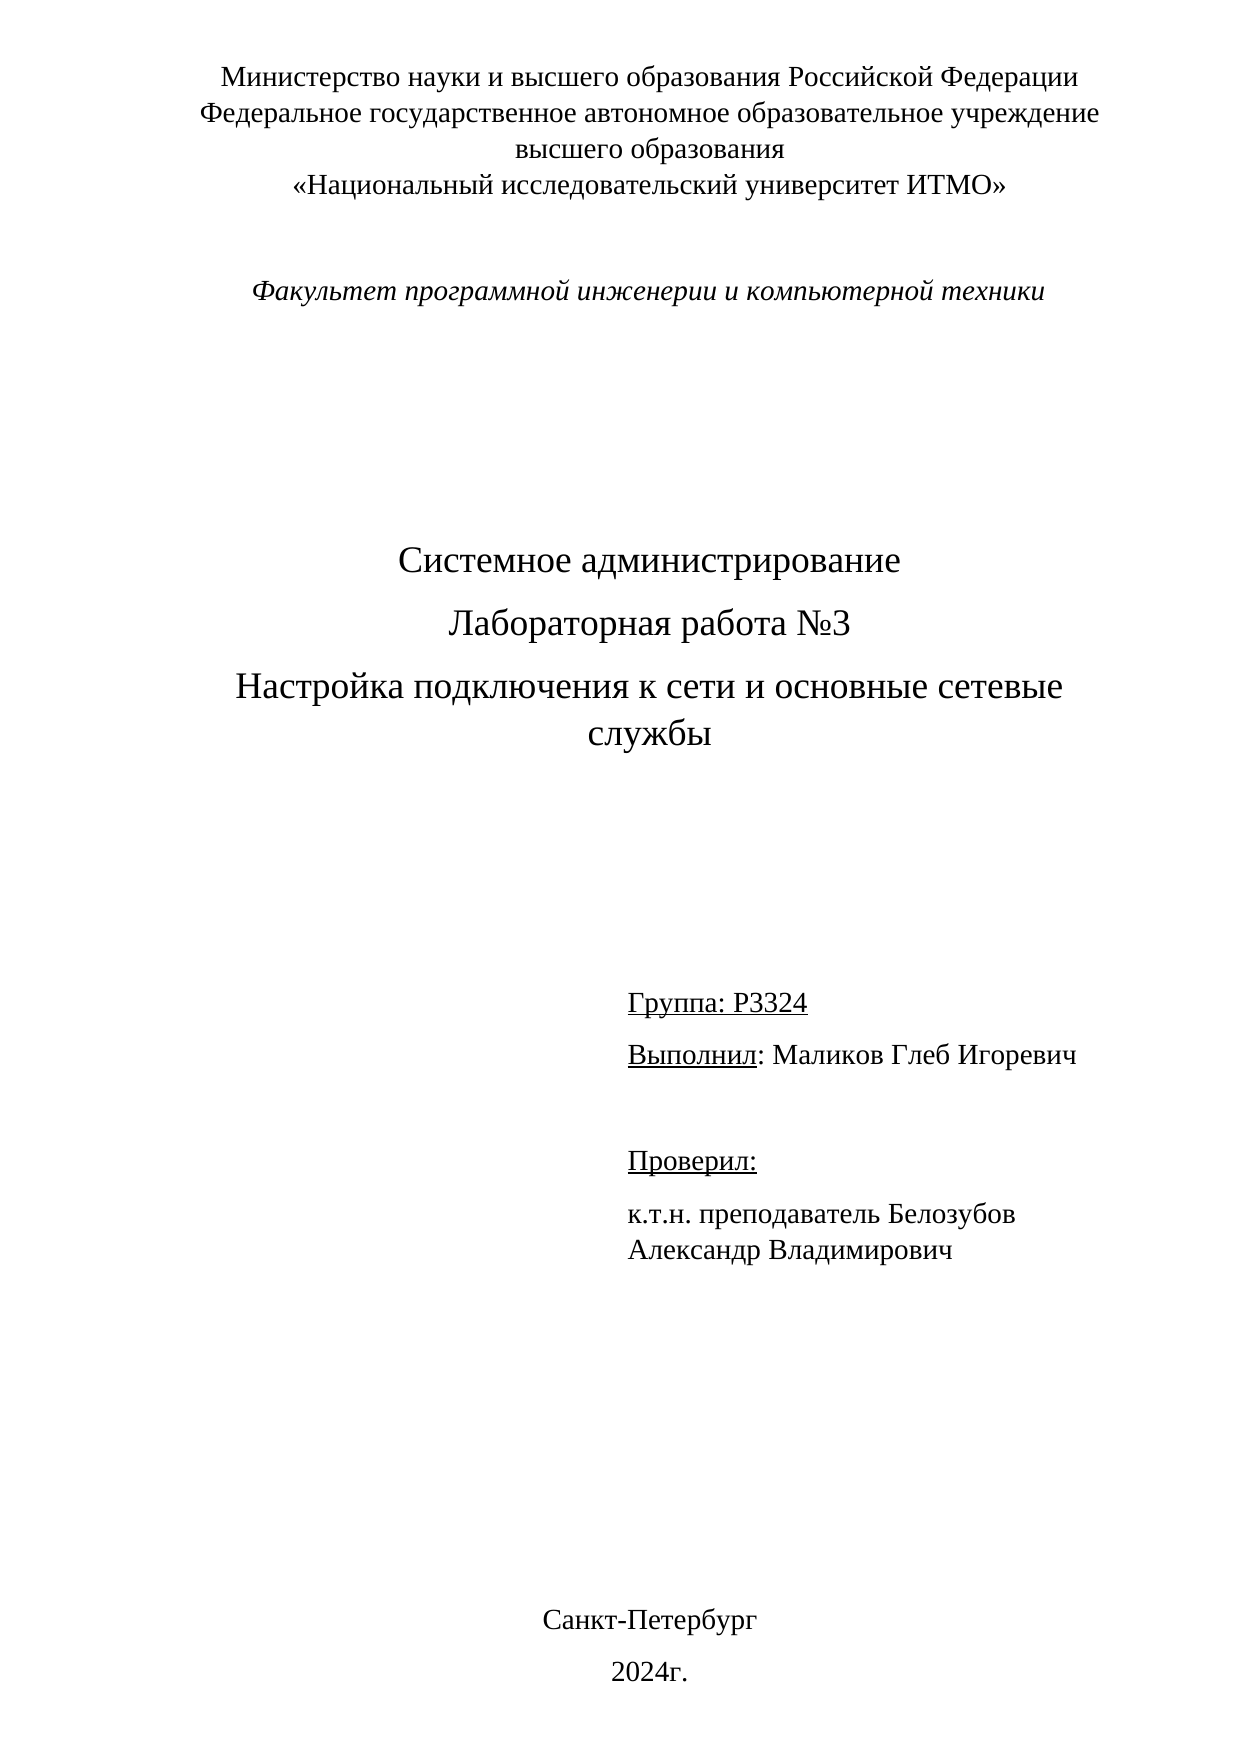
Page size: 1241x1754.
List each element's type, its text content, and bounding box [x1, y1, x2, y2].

text Факультет программной инженерии и компьютерной техники [177, 273, 1122, 307]
text Санкт-Петербург [177, 1602, 1122, 1635]
text к.т.н. преподаватель Белозубов Александр Владимирович [627, 1196, 1122, 1266]
text Выполнил: Маликов Глеб Игоревич [627, 1037, 1122, 1071]
text «Национальный исследовательский университет ИТМО» [177, 167, 1122, 201]
text Настройка подключения к сети и основные сетевые службы [177, 664, 1122, 753]
text 2024г. [177, 1654, 1122, 1688]
text Проверил: [627, 1143, 1122, 1177]
text Федеральное государственное автономное образовательное учреждение высшего образования [177, 95, 1122, 165]
text Лабораторная работа №3 [177, 600, 1122, 643]
text Министерство науки и высшего образования Российской Федерации [177, 59, 1122, 93]
text Группа: P3324 [552, 985, 1122, 1018]
text Системное администрирование [177, 537, 1122, 580]
